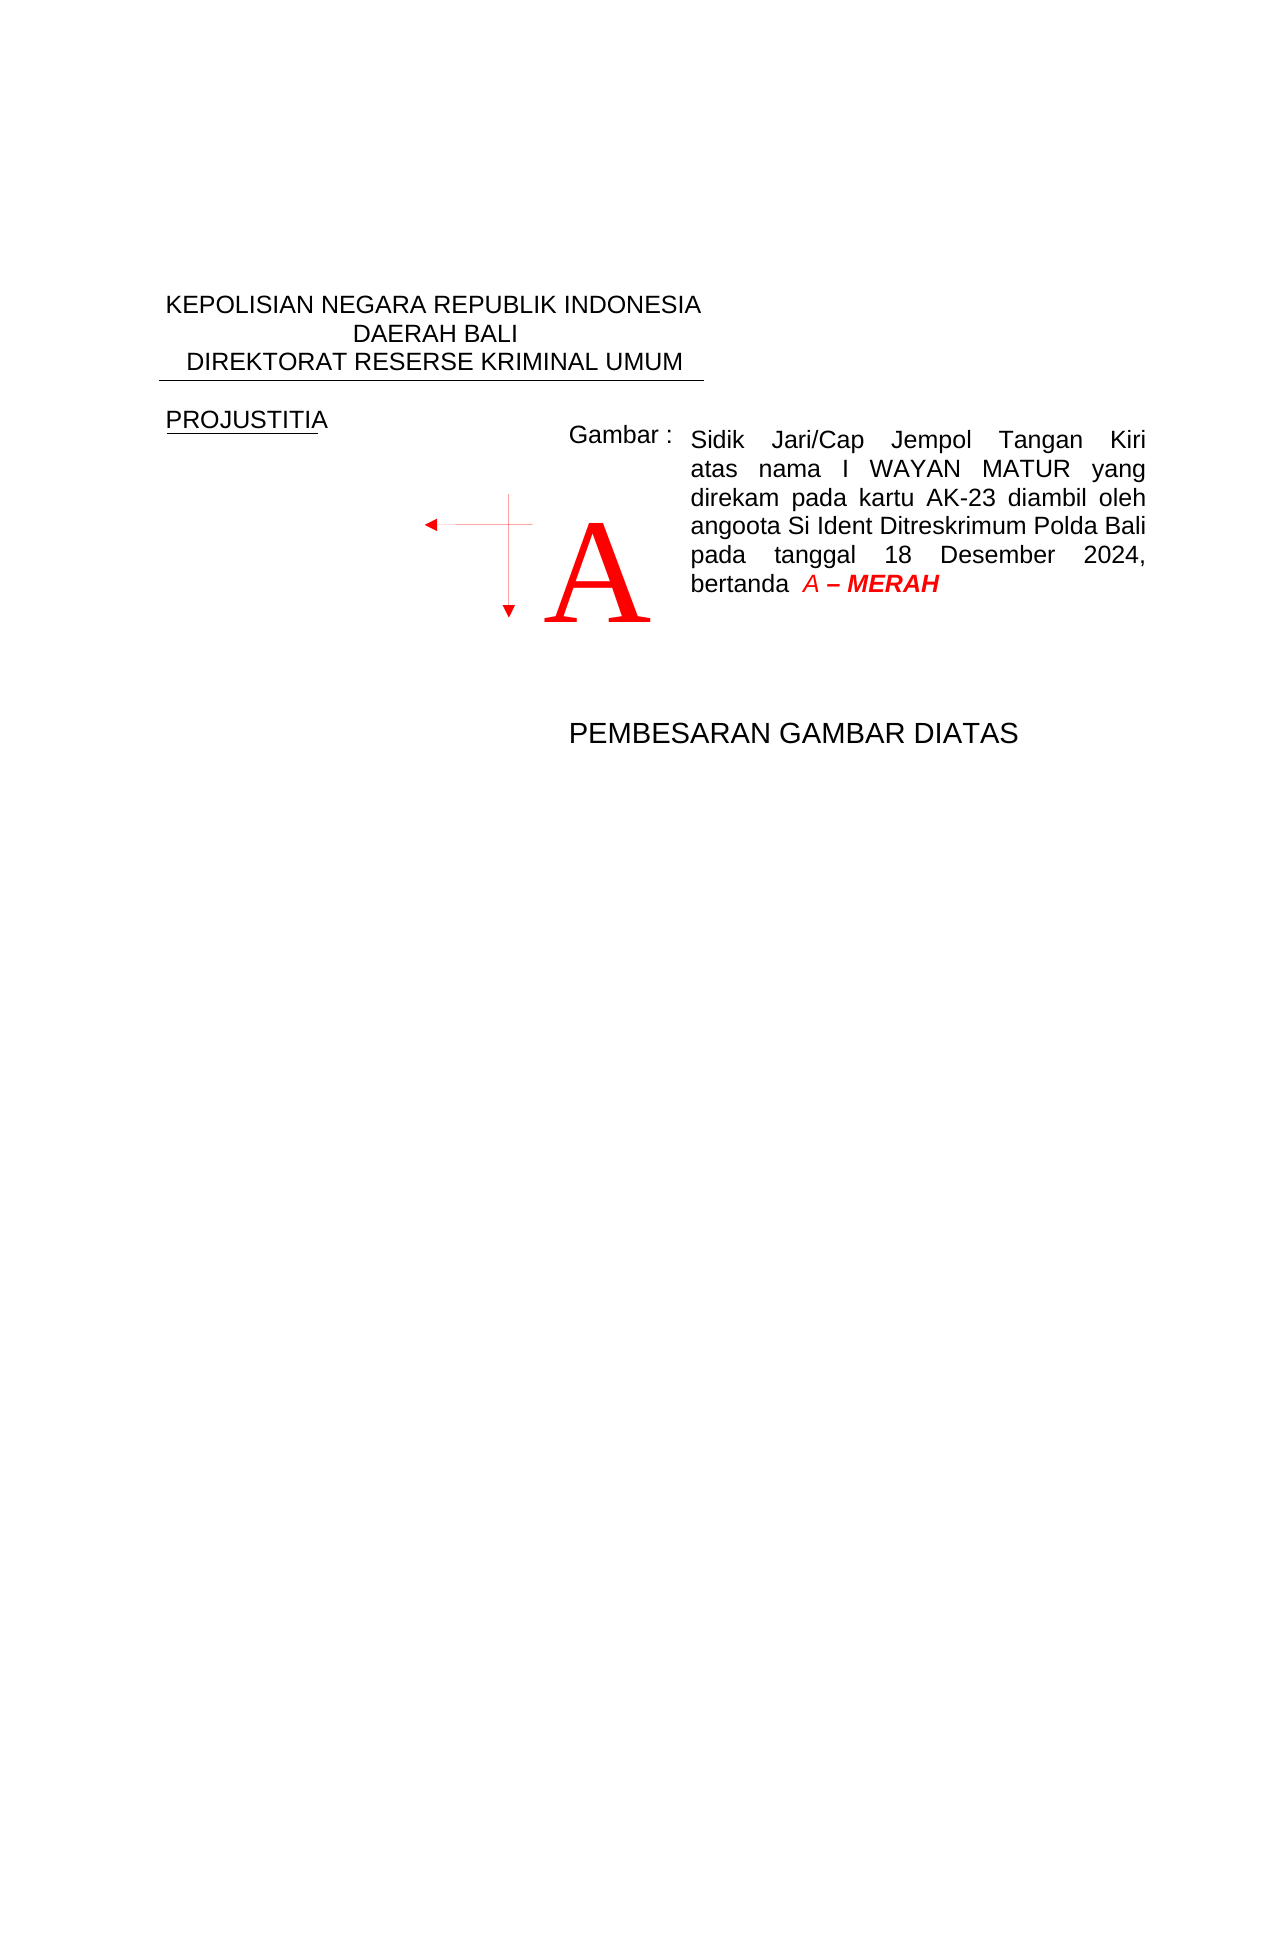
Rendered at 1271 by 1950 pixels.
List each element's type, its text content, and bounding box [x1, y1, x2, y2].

text DAERAH BALI [165, 319, 1077, 347]
text KEPOLISIAN NEGARA REPUBLIK INDONESIA [165, 290, 1077, 319]
text DIREKTORAT RESERSE KRIMINAL UMUM [165, 347, 840, 376]
text PROJUSTITIA [165, 405, 685, 434]
